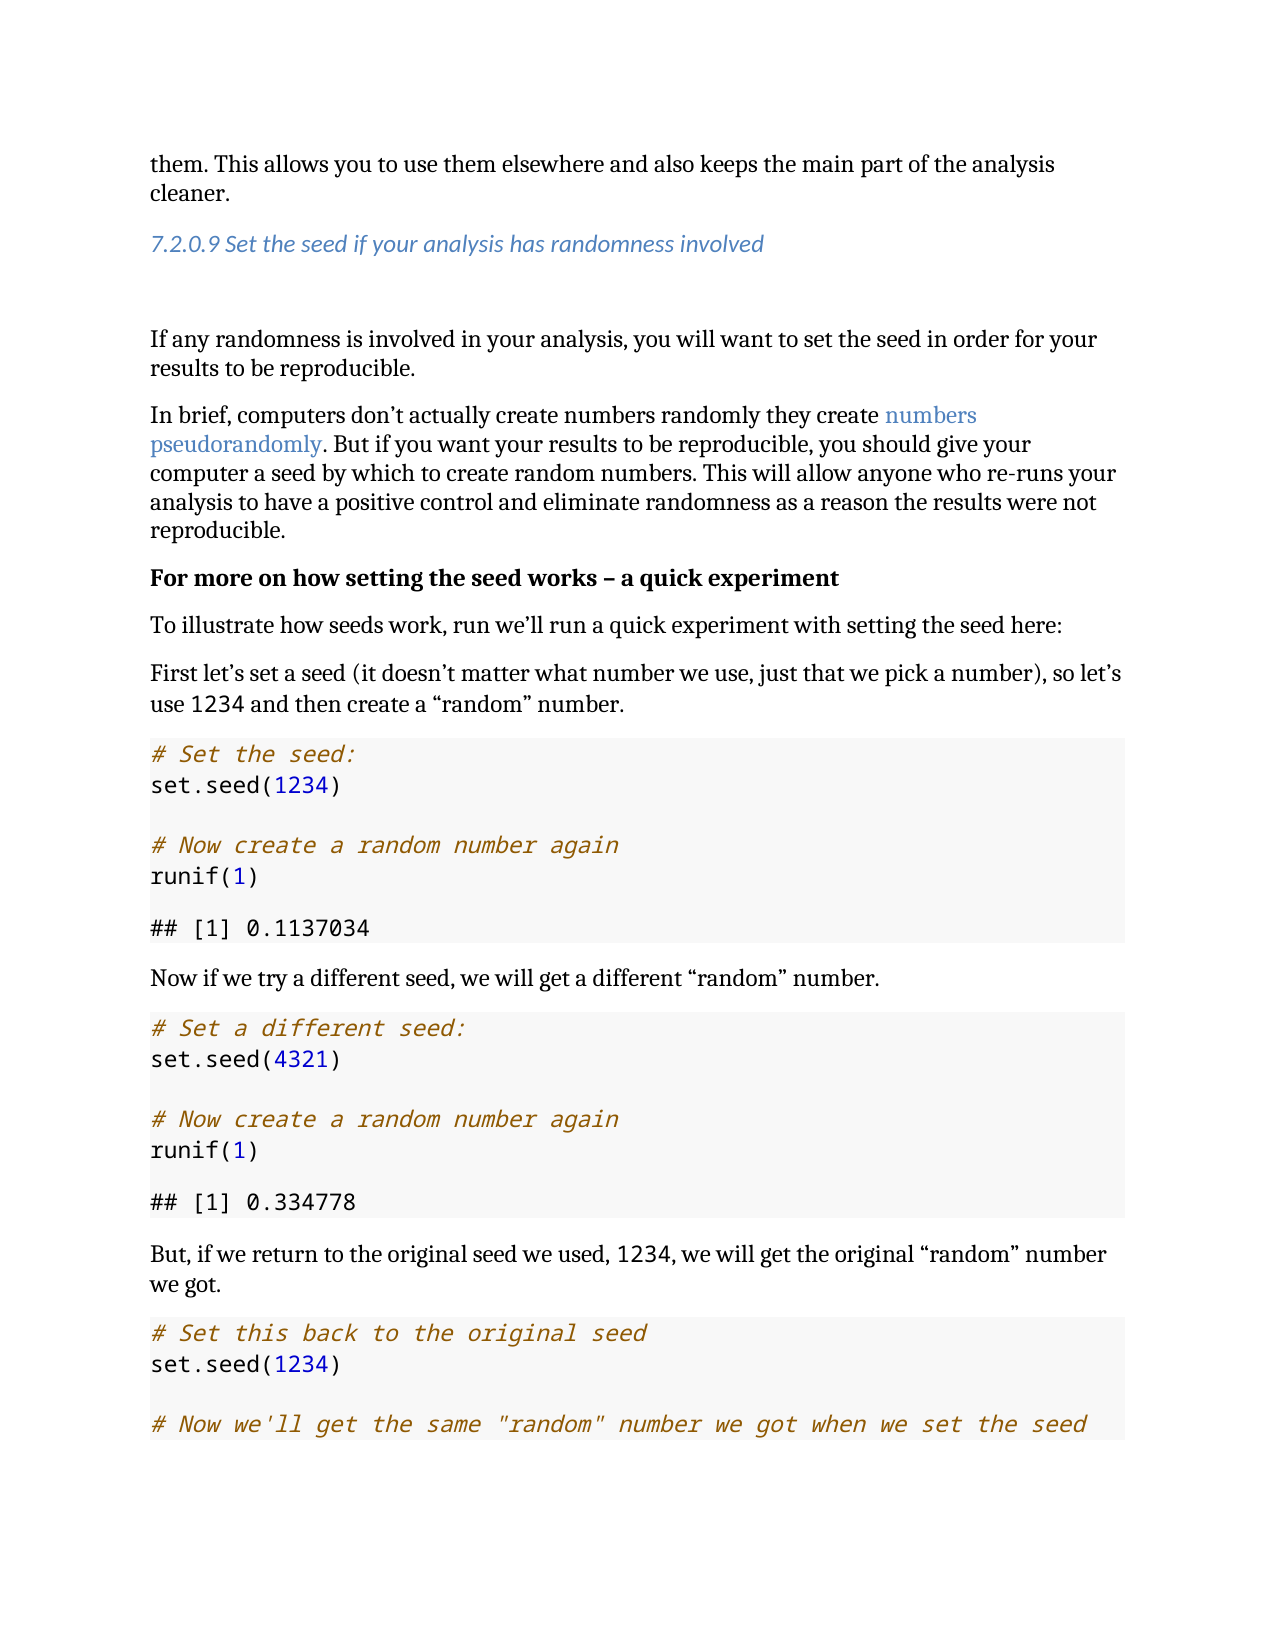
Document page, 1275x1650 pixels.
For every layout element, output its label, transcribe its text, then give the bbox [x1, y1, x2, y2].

text ## [1] 0.1137034 [150, 912, 1125, 943]
text For more on how setting the seed works – a quick experiment [150, 564, 1125, 593]
text ## [1] 0.334778 [150, 1186, 1125, 1218]
text To illustrate how seeds work, run we’ll run a quick experiment with setting the seed here: [150, 611, 1125, 640]
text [150, 150, 1125, 207]
text # Set the seed: set.seed(1234) # Now create a random number again runif(1) [150, 738, 1125, 891]
text In brief, computers don’t actually create numbers randomly they create numbers pseudorandomly. But if you want your results to be reproducible, you should give your computer a seed by which to create random numbers. This will allow anyone who re-runs your analysis to have a positive control and eliminate randomness as a reason the results were not reproducible. [150, 401, 1125, 545]
text # Set this back to the original seed set.seed(1234) # Now we'll get the same "random" number we got when we set the seed to 1234 previously runif(1) [150, 1317, 1125, 1440]
text If any randomness is involved in your analysis, you will want to set the seed in order for your results to be reproducible. [150, 325, 1125, 383]
text # Set a different seed: set.seed(4321) # Now create a random number again runif(1) [150, 1012, 1125, 1166]
subtitle 7.2.0.9 Set the seed if your analysis has randomness involved [150, 228, 1125, 259]
text But, if we return to the original seed we used, 1234, we will get the original “random” number we got. [150, 1238, 1125, 1298]
text Now if we try a different seed, we will get a different “random” number. [150, 964, 1125, 993]
text First let’s set a seed (it doesn’t matter what number we use, just that we pick a number), so let’s use 1234 and then create a “random” number. [150, 659, 1125, 719]
